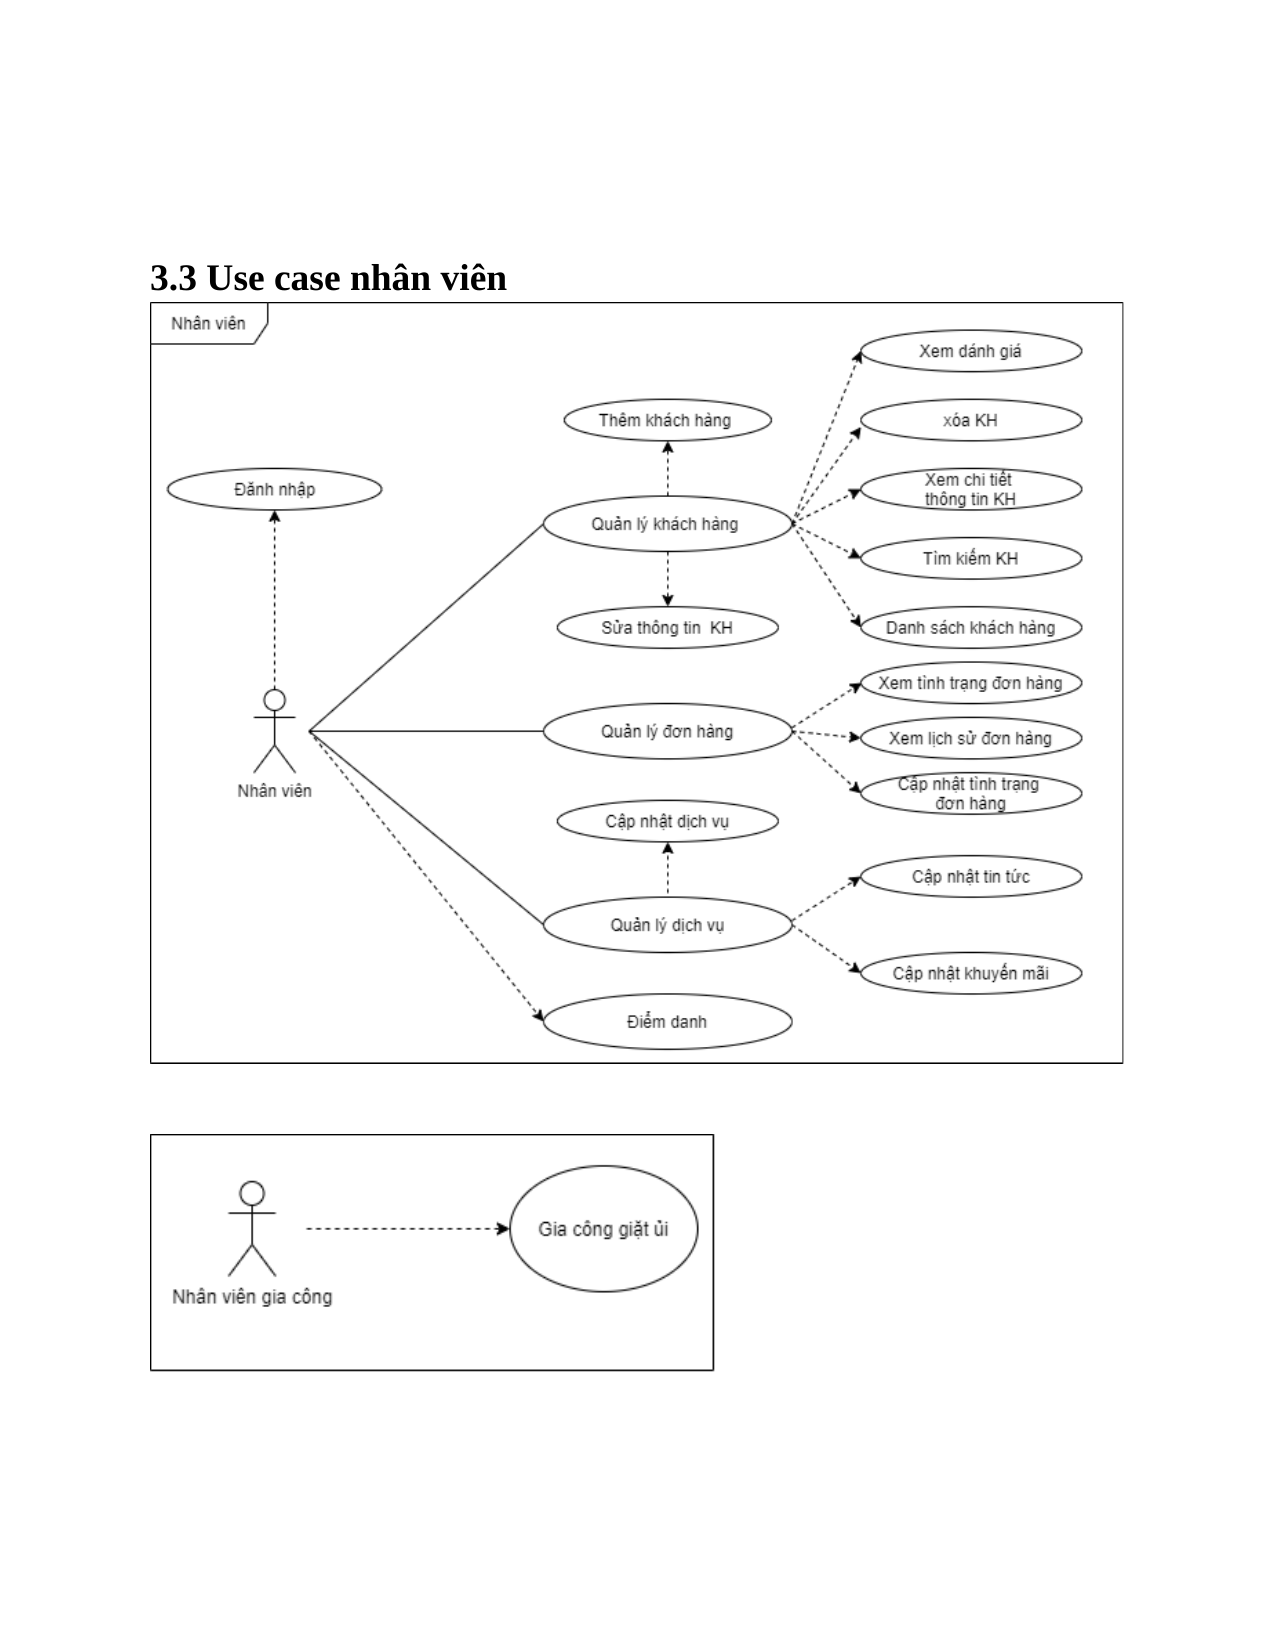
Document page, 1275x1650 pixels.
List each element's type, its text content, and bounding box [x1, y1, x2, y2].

picture [150, 1134, 716, 1373]
subtitle 3.3 Use case nhân viên [150, 256, 1125, 299]
picture [150, 302, 1124, 1064]
